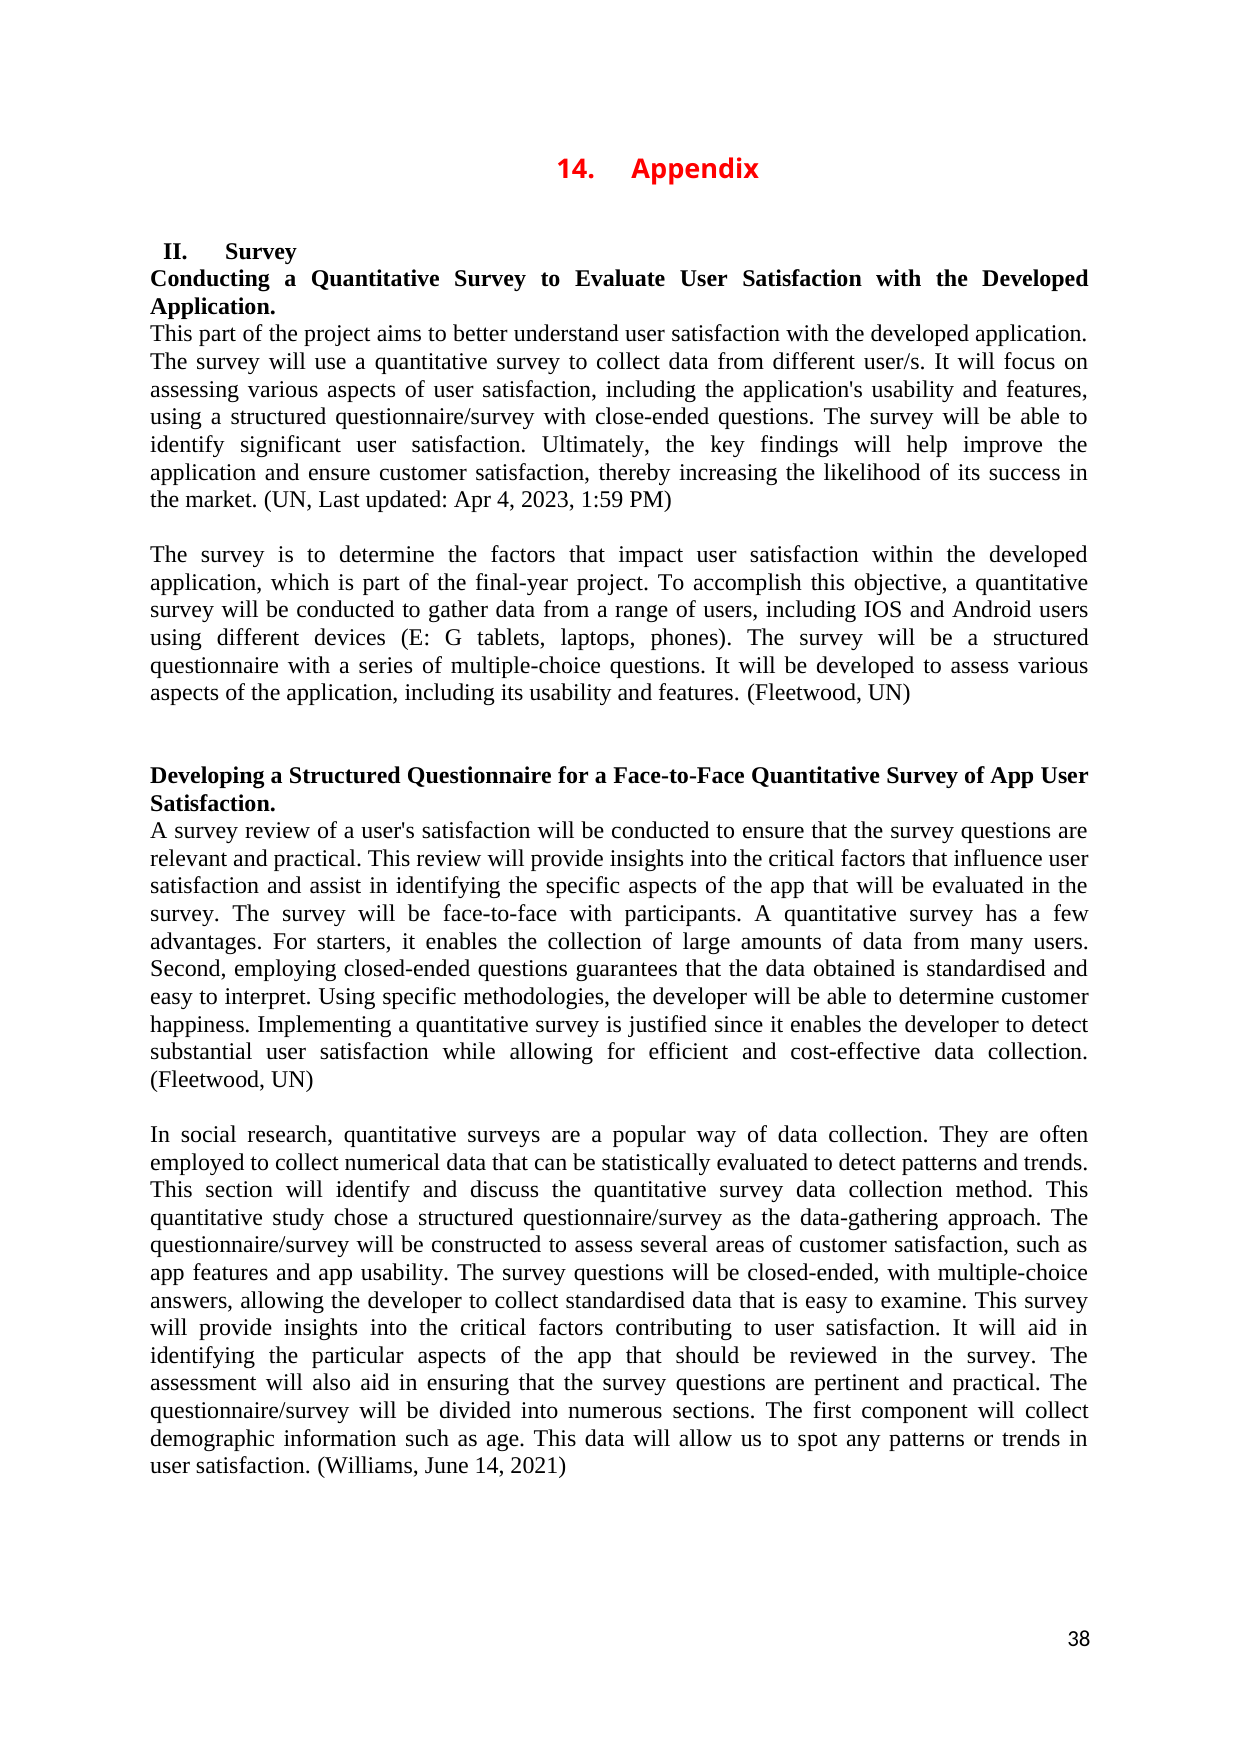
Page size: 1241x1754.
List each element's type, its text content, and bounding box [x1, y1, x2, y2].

text Conducting a Quantitative Survey to Evaluate User Satisfaction with the Developed Application. [150, 264, 1090, 319]
text The survey is to determine the factors that impact user satisfaction within the developed application, which is part of the final-year project. To accomplish this objective, a quantitative survey will be conducted to gather data from a range of users, including IOS and Android users using different devices (E: G tablets, laptops, phones). The survey will be a structured questionnaire with a series of multiple-choice questions. It will be developed to assess various aspects of the application, including its usability and features. [150, 540, 1090, 706]
text This part of the project aims to better understand user satisfaction with the developed application. The survey will use a quantitative survey to collect data from different user/s. It will focus on assessing various aspects of user satisfaction, including the application's usability and features, using a structured questionnaire/survey with close-ended questions. The survey will be able to identify significant user satisfaction. Ultimately, the key findings will help improve the application and ensure customer satisfaction, thereby increasing the likelihood of its success in the market. [150, 319, 1090, 513]
subtitle Appendix [225, 150, 1090, 187]
text In social research, quantitative surveys are a popular way of data collection. They are often employed to collect numerical data that can be statistically evaluated to detect patterns and trends. This section will identify and discuss the quantitative survey data collection method. This quantitative study chose a structured questionnaire/survey as the data-gathering approach. The questionnaire/survey will be constructed to assess several areas of customer satisfaction, such as app features and app usability. The survey questions will be closed-ended, with multiple-choice answers, allowing the developer to collect standardised data that is easy to examine. This survey will provide insights into the critical factors contributing to user satisfaction. It will aid in identifying the particular aspects of the app that should be reviewed in the survey. The assessment will also aid in ensuring that the survey questions are pertinent and practical. The questionnaire/survey will be divided into numerous sections. The first component will collect demographic information such as age. This data will allow us to spot any patterns or trends in user satisfaction. [150, 1120, 1090, 1479]
subtitle Survey [187, 237, 1090, 264]
text A survey review of a user's satisfaction will be conducted to ensure that the survey questions are relevant and practical. This review will provide insights into the critical factors that influence user satisfaction and assist in identifying the specific aspects of the app that will be evaluated in the survey. The survey will be face-to-face with participants. A quantitative survey has a few advantages. For starters, it enables the collection of large amounts of data from many users. Second, employing closed-ended questions guarantees that the data obtained is standardised and easy to interpret. Using specific methodologies, the developer will be able to determine customer happiness. Implementing a quantitative survey is justified since it enables the developer to detect substantial user satisfaction while allowing for efficient and cost-effective data collection. [150, 816, 1090, 1092]
text Developing a Structured Questionnaire for a Face-to-Face Quantitative Survey of App User Satisfaction. [150, 761, 1090, 816]
